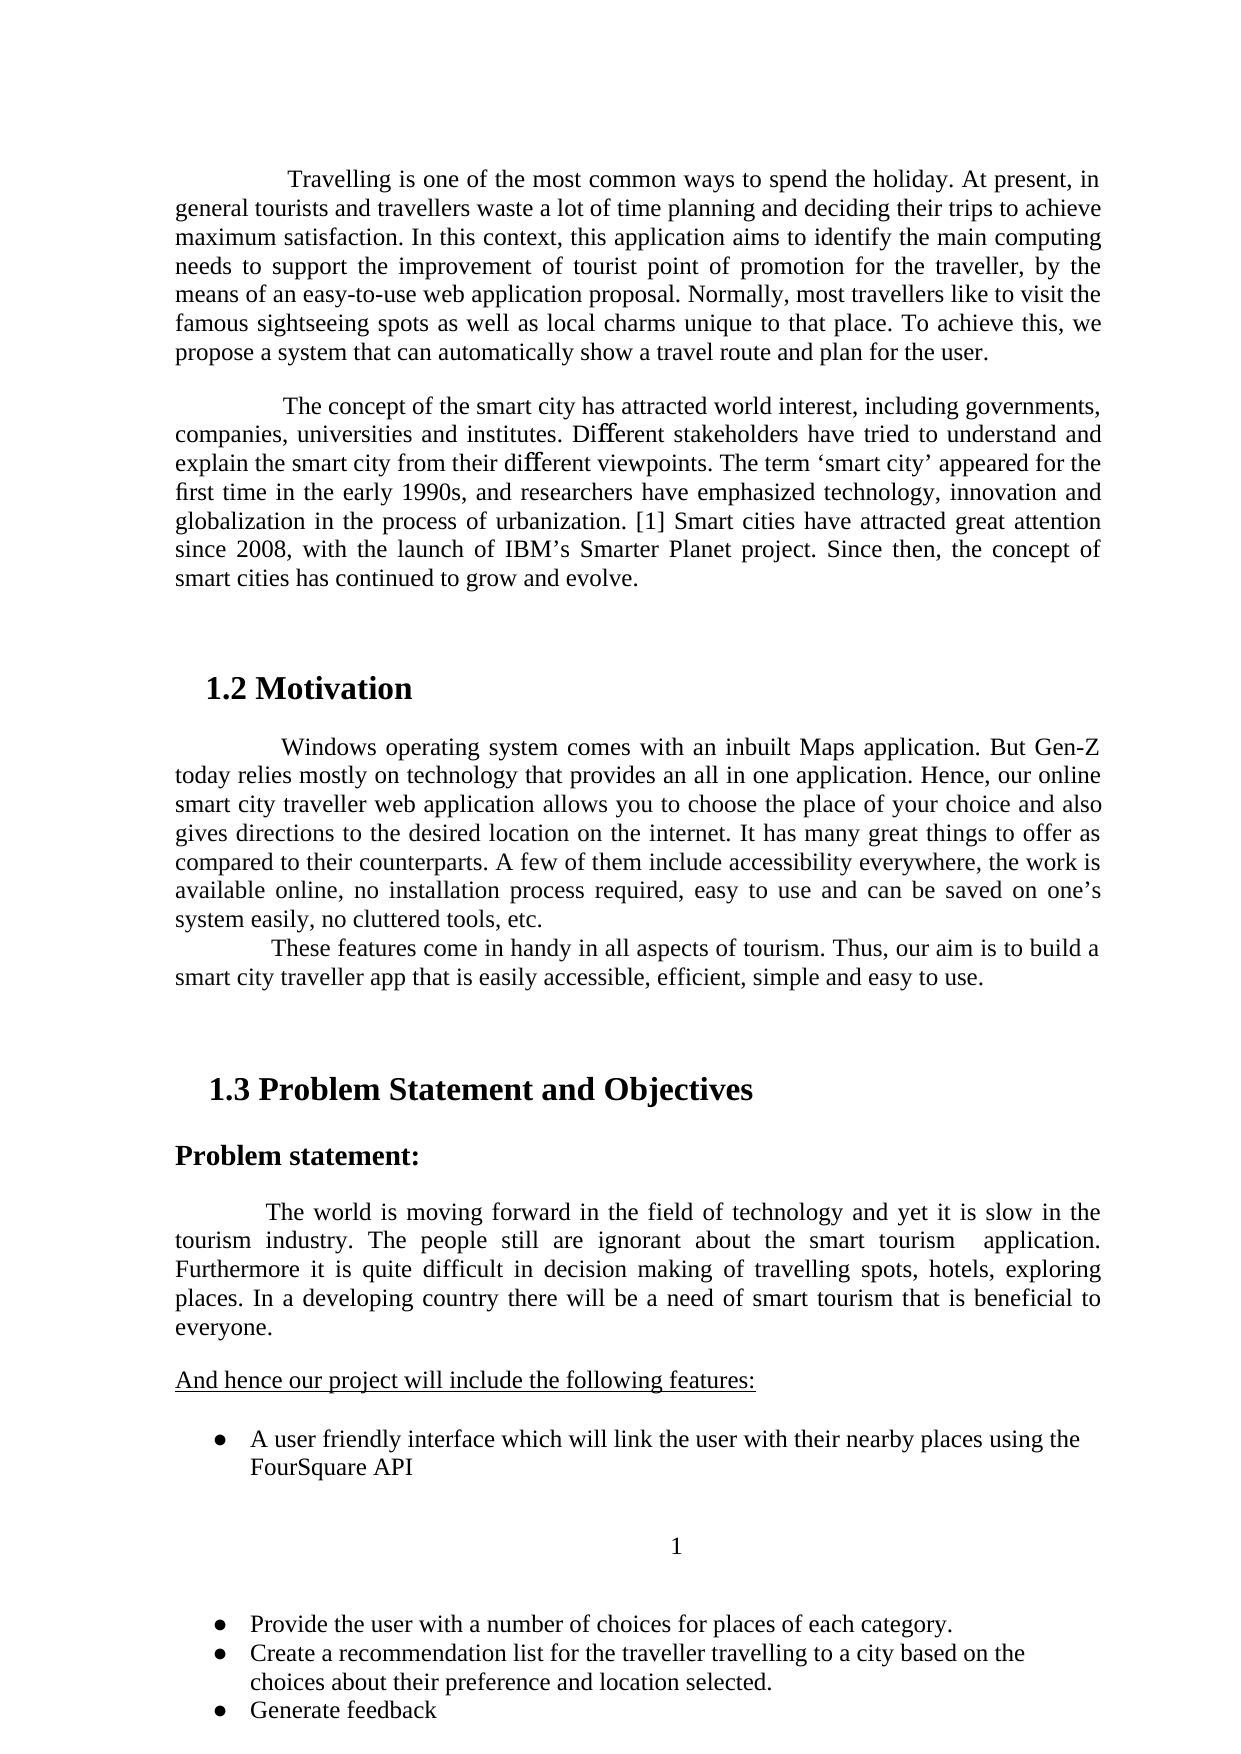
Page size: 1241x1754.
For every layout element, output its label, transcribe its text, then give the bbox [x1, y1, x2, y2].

text 1.3 Problem Statement and Objectives [175, 1069, 1103, 1108]
list A user friendly interface which will link the user with their nearby places using the FourSquare API [212, 1424, 1103, 1481]
text The world is moving forward in the field of technology and yet it is slow in the tourism industry. The people still are ignorant about the smart tourism application. Furthermore it is quite difficult in decision making of travelling spots, hotels, exploring places. In a developing country there will be a need of smart tourism that is beneficial to everyone. [175, 1197, 1103, 1341]
text And hence our project will include the following features: [175, 1366, 1103, 1394]
text Problem statement: [175, 1138, 1103, 1172]
text 1 [250, 1531, 1103, 1559]
text The concept of the smart city has attracted world interest, including governments, companies, universities and institutes. Diﬀerent stakeholders have tried to understand and explain the smart city from their diﬀerent viewpoints. The term ‘smart city’ appeared for the ﬁrst time in the early 1990s, and researchers have emphasized technology, innovation and globalization in the process of urbanization. [1] Smart cities have attracted great attention since 2008, with the launch of IBM’s Smarter Planet project. Since then, the concept of smart cities has continued to grow and evolve. [175, 391, 1103, 592]
list Provide the user with a number of choices for places of each category. [212, 1609, 1103, 1638]
text These features come in handy in all aspects of tourism. Thus, our aim is to build a smart city traveller app that is easily accessible, efficient, simple and easy to use. [175, 933, 1103, 991]
list Generate feedback [212, 1695, 1103, 1724]
text Windows operating system comes with an inbuilt Maps application. But Gen-Z today relies mostly on technology that provides an all in one application. Hence, our online smart city traveller web application allows you to choose the place of your choice and also gives directions to the desired location on the internet. It has many great things to offer as compared to their counterparts. A few of them include accessibility everywhere, the work is available online, no installation process required, easy to use and can be saved on one’s system easily, no cluttered tools, etc. [175, 732, 1103, 933]
list Create a recommendation list for the traveller travelling to a city based on the choices about their preference and location selected. [212, 1638, 1103, 1695]
text 1.2 Motivation [175, 668, 1103, 707]
text Travelling is one of the most common ways to spend the holiday. At present, in general tourists and travellers waste a lot of time planning and deciding their trips to achieve maximum satisfaction. In this context, this application aims to identify the main computing needs to support the improvement of tourist point of promotion for the traveller, by the means of an easy-to-use web application proposal. Normally, most travellers like to visit the famous sightseeing spots as well as local charms unique to that place. To achieve this, we propose a system that can automatically show a travel route and plan for the user. [175, 164, 1103, 366]
